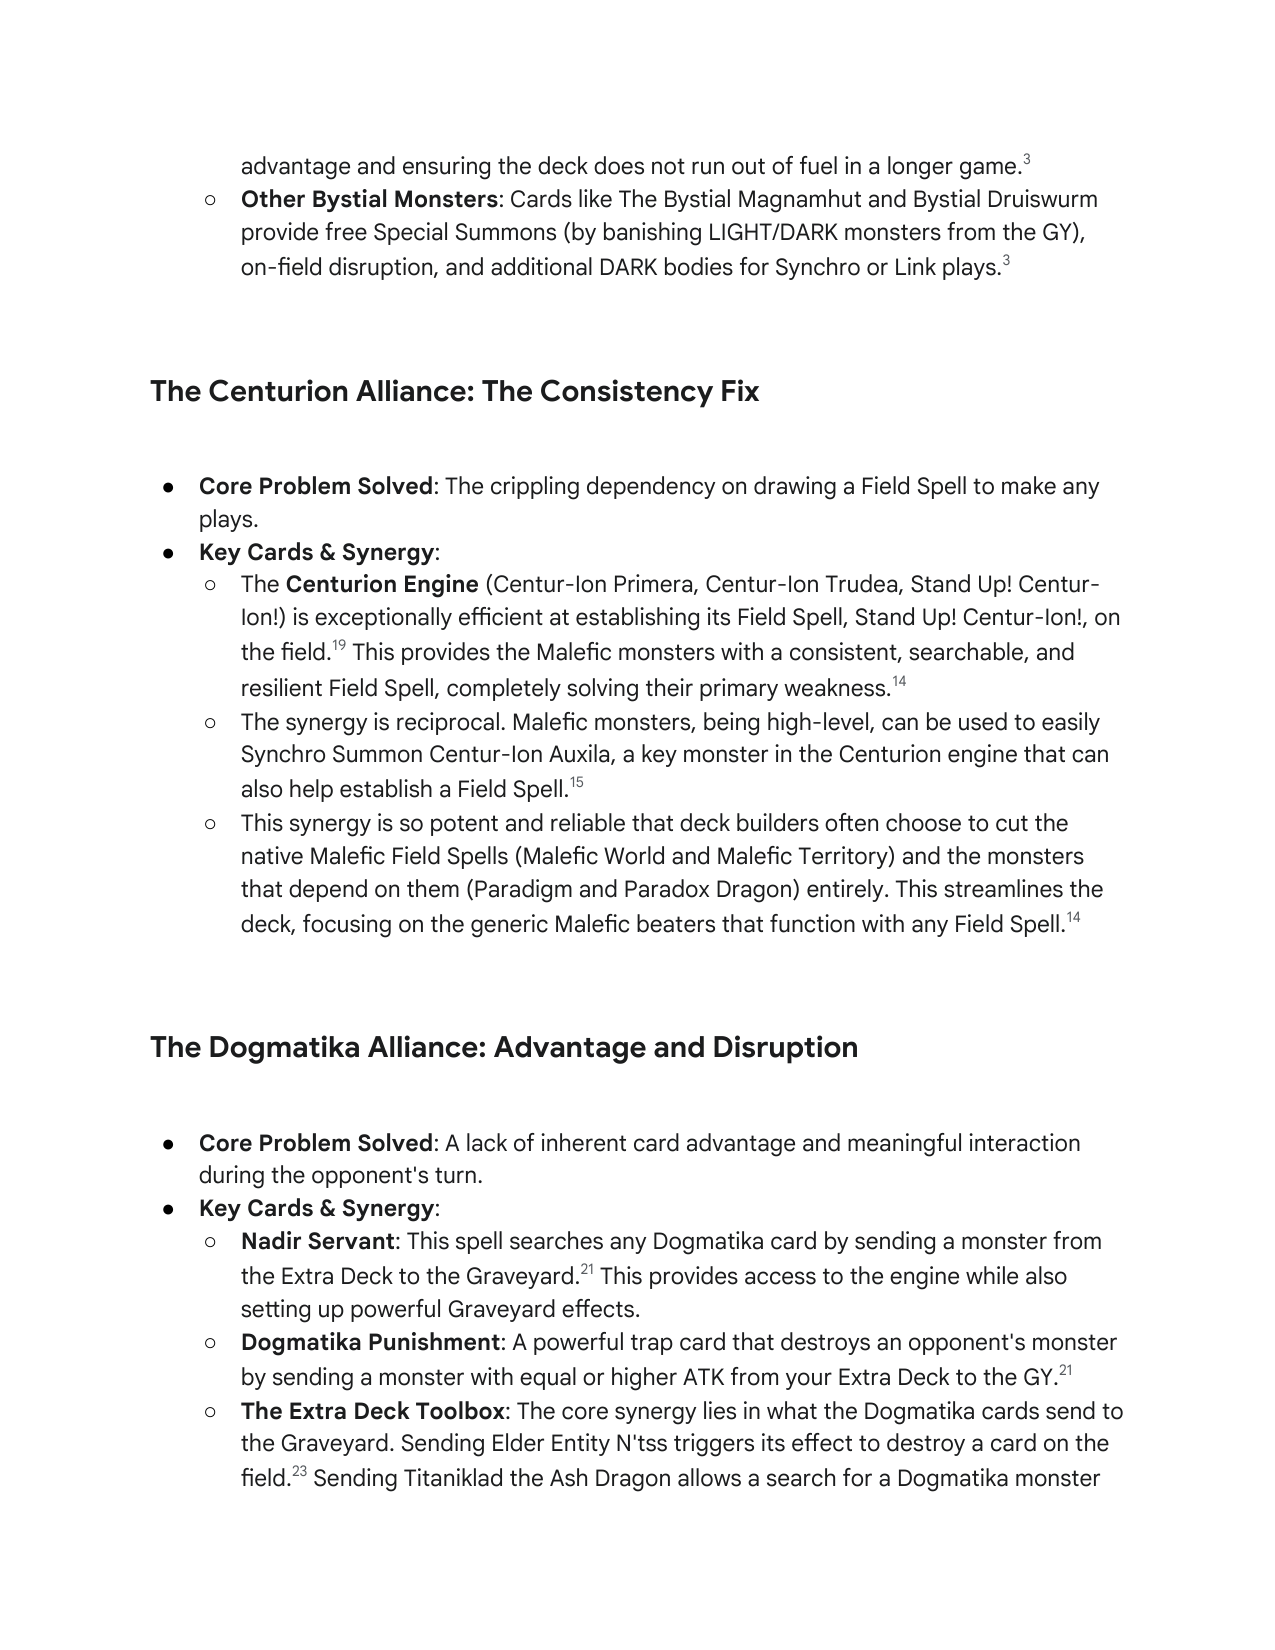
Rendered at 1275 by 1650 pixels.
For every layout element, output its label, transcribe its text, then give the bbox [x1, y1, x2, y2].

list Key Cards & Synergy: [161, 538, 1125, 567]
list This synergy is so potent and reliable that deck builders often choose to cut the native Malefic Field Spells (Malefic World and Malefic Territory) and the monsters that depend on them (Paradigm and Paradox Dragon) entirely. This streamlines the deck, focusing on the generic Malefic beaters that function with any Field Spell.14 [203, 809, 1125, 939]
list Core Problem Solved: A lack of inherent card advantage and meaningful interaction during the opponent's turn. [161, 1129, 1125, 1190]
subtitle The Centurion Alliance: The Consistency Fix [150, 373, 1125, 409]
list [203, 150, 1125, 181]
list Key Cards & Synergy: [161, 1194, 1125, 1223]
list The synergy is reciprocal. Malefic monsters, being high-level, can be used to easily Synchro Summon Centur-Ion Auxila, a key monster in the Centurion engine that can also help establish a Field Spell.15 [203, 708, 1125, 805]
list Dogmatika Punishment: A powerful trap card that destroys an opponent's monster by sending a monster with equal or higher ATK from your Extra Deck to the GY.21 [203, 1328, 1125, 1392]
list The Centurion Engine (Centur-Ion Primera, Centur-Ion Trudea, Stand Up! Centur-Ion!) is exceptionally efficient at establishing its Field Spell, Stand Up! Centur-Ion!, on the field.19 This provides the Malefic monsters with a consistent, searchable, and resilient Field Spell, completely solving their primary weakness.14 [203, 571, 1125, 703]
list Other Bystial Monsters: Cards like The Bystial Magnamhut and Bystial Druiswurm provide free Special Summons (by banishing LIGHT/DARK monsters from the GY), on-field disruption, and additional DARK bodies for Synchro or Link plays.3 [203, 186, 1125, 283]
list Core Problem Solved: The crippling dependency on drawing a Field Spell to make any plays. [161, 472, 1125, 534]
list Nadir Servant: This spell searches any Dogmatika card by sending a monster from the Extra Deck to the Graveyard.21 This provides access to the engine while also setting up powerful Graveyard effects. [203, 1227, 1125, 1324]
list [203, 1397, 1125, 1494]
subtitle The Dogmatika Alliance: Advantage and Disruption [150, 1029, 1125, 1066]
